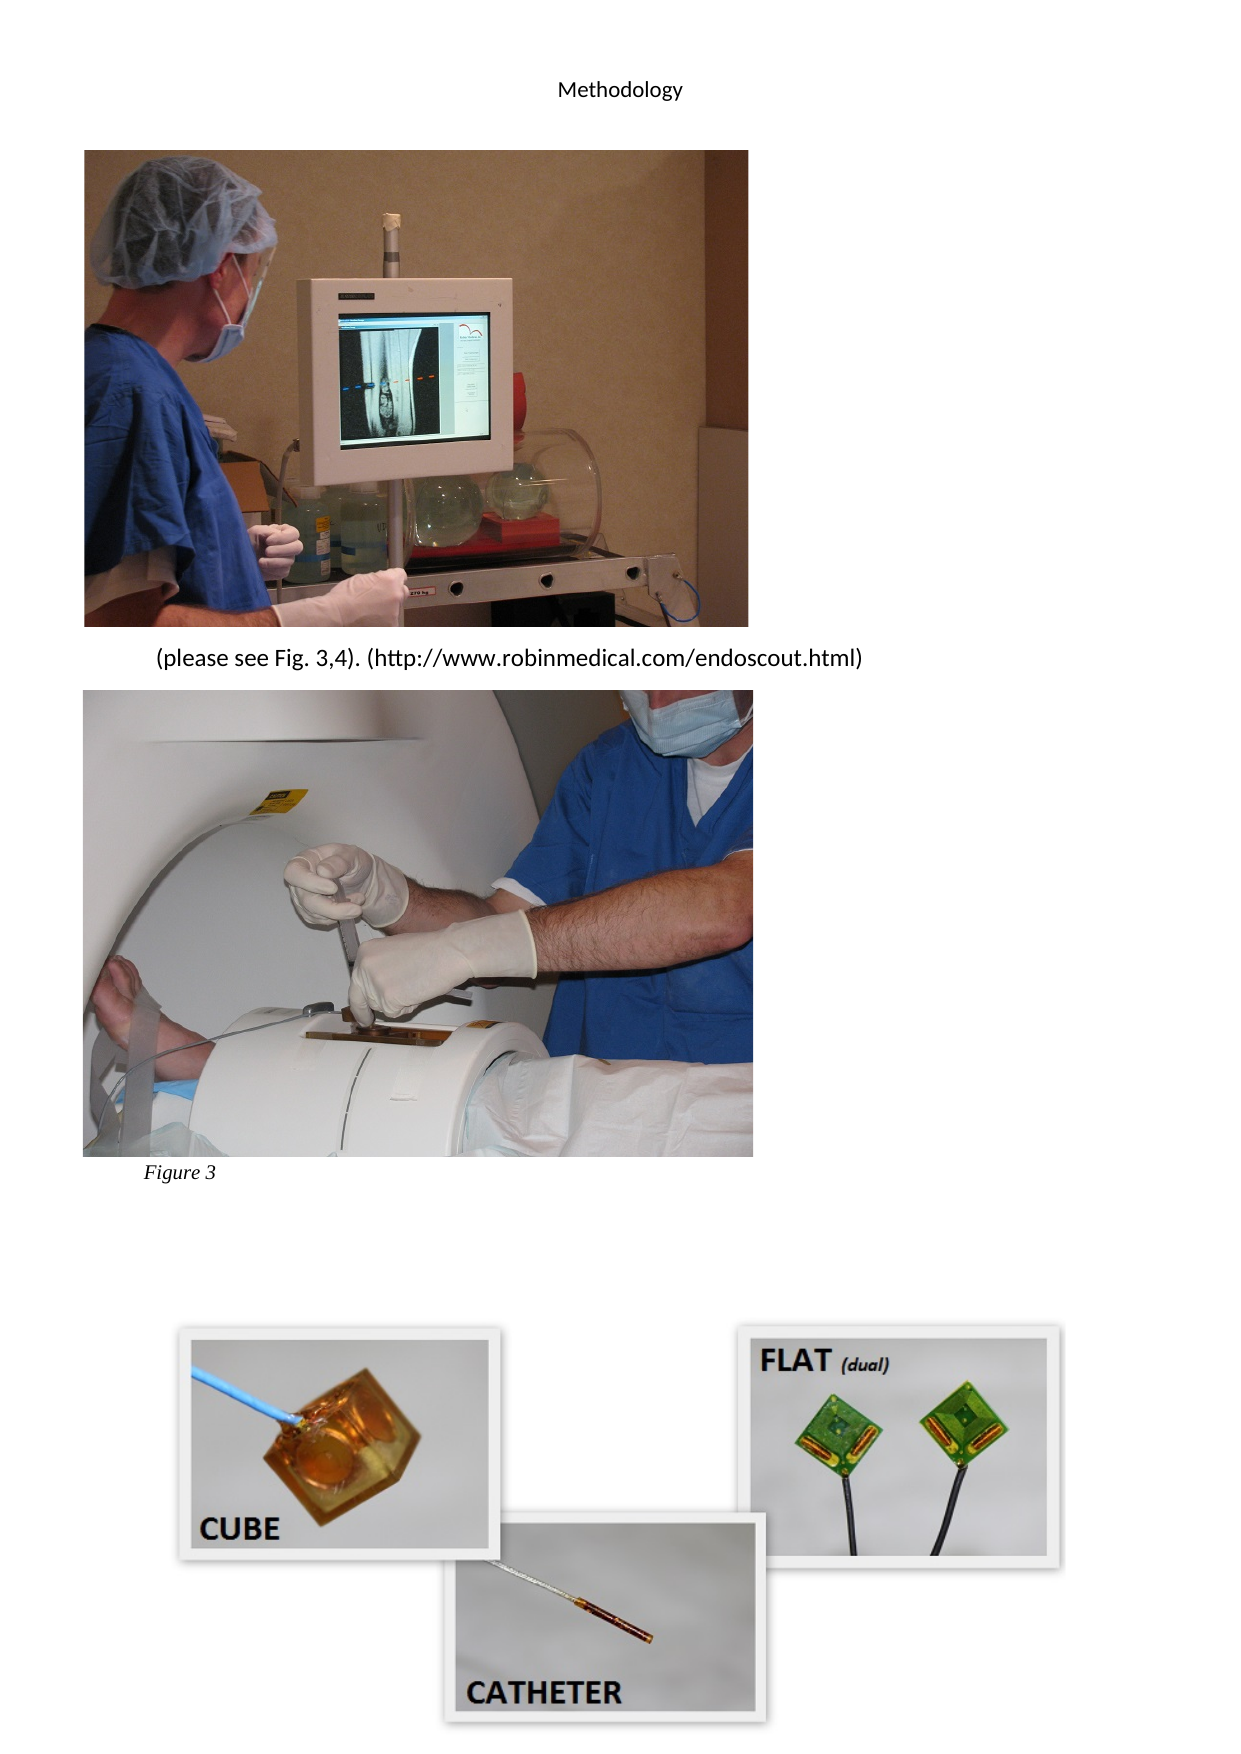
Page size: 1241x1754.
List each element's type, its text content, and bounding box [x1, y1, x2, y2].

picture [162, 1312, 1066, 1739]
picture [82, 690, 754, 1157]
picture [84, 150, 749, 627]
